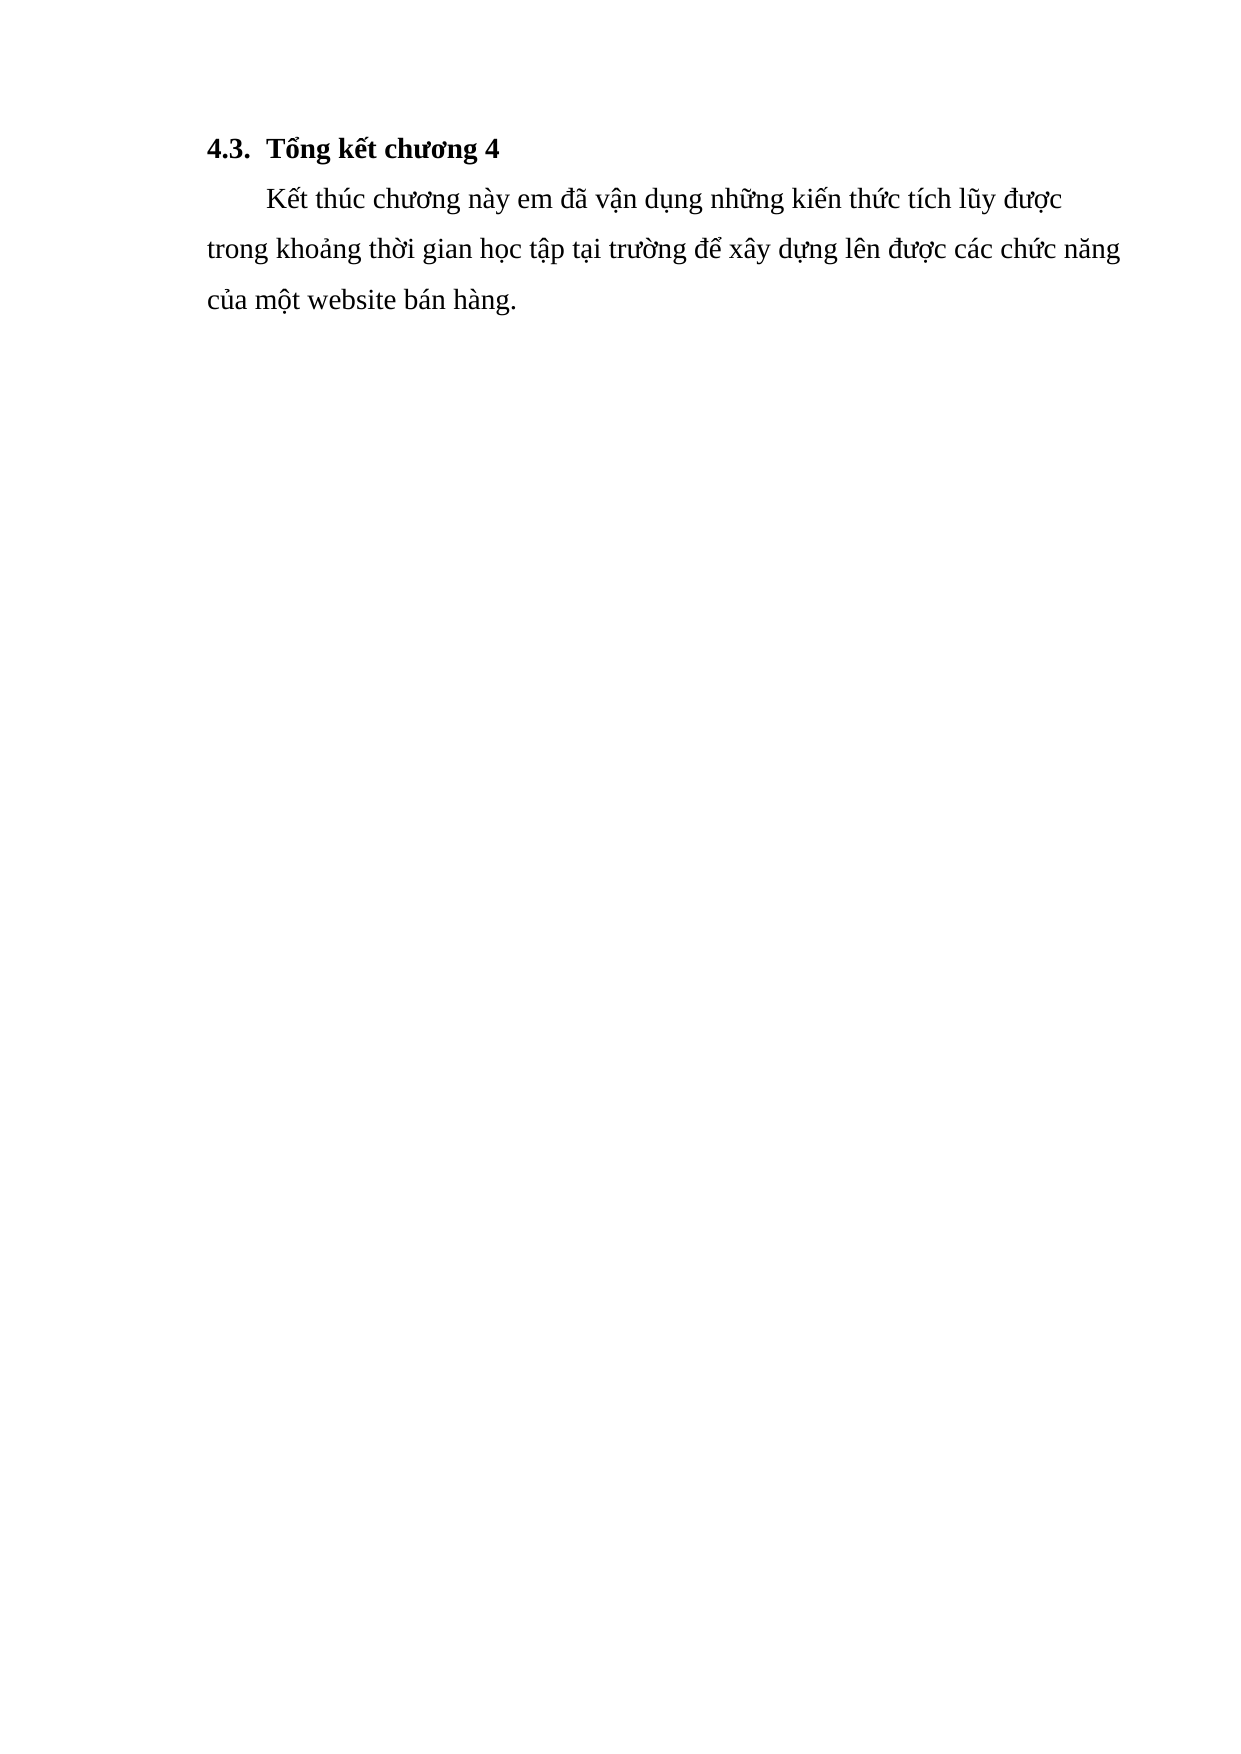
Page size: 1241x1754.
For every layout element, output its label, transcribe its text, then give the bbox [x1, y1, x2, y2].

list Tổng kết chương 4 [207, 131, 1122, 164]
text Kết thúc chương này em đã vận dụng những kiến thức tích lũy được trong khoảng thời gian học tập tại trường để xây dựng lên được các chức năng của một website bán hàng. [207, 181, 1122, 316]
